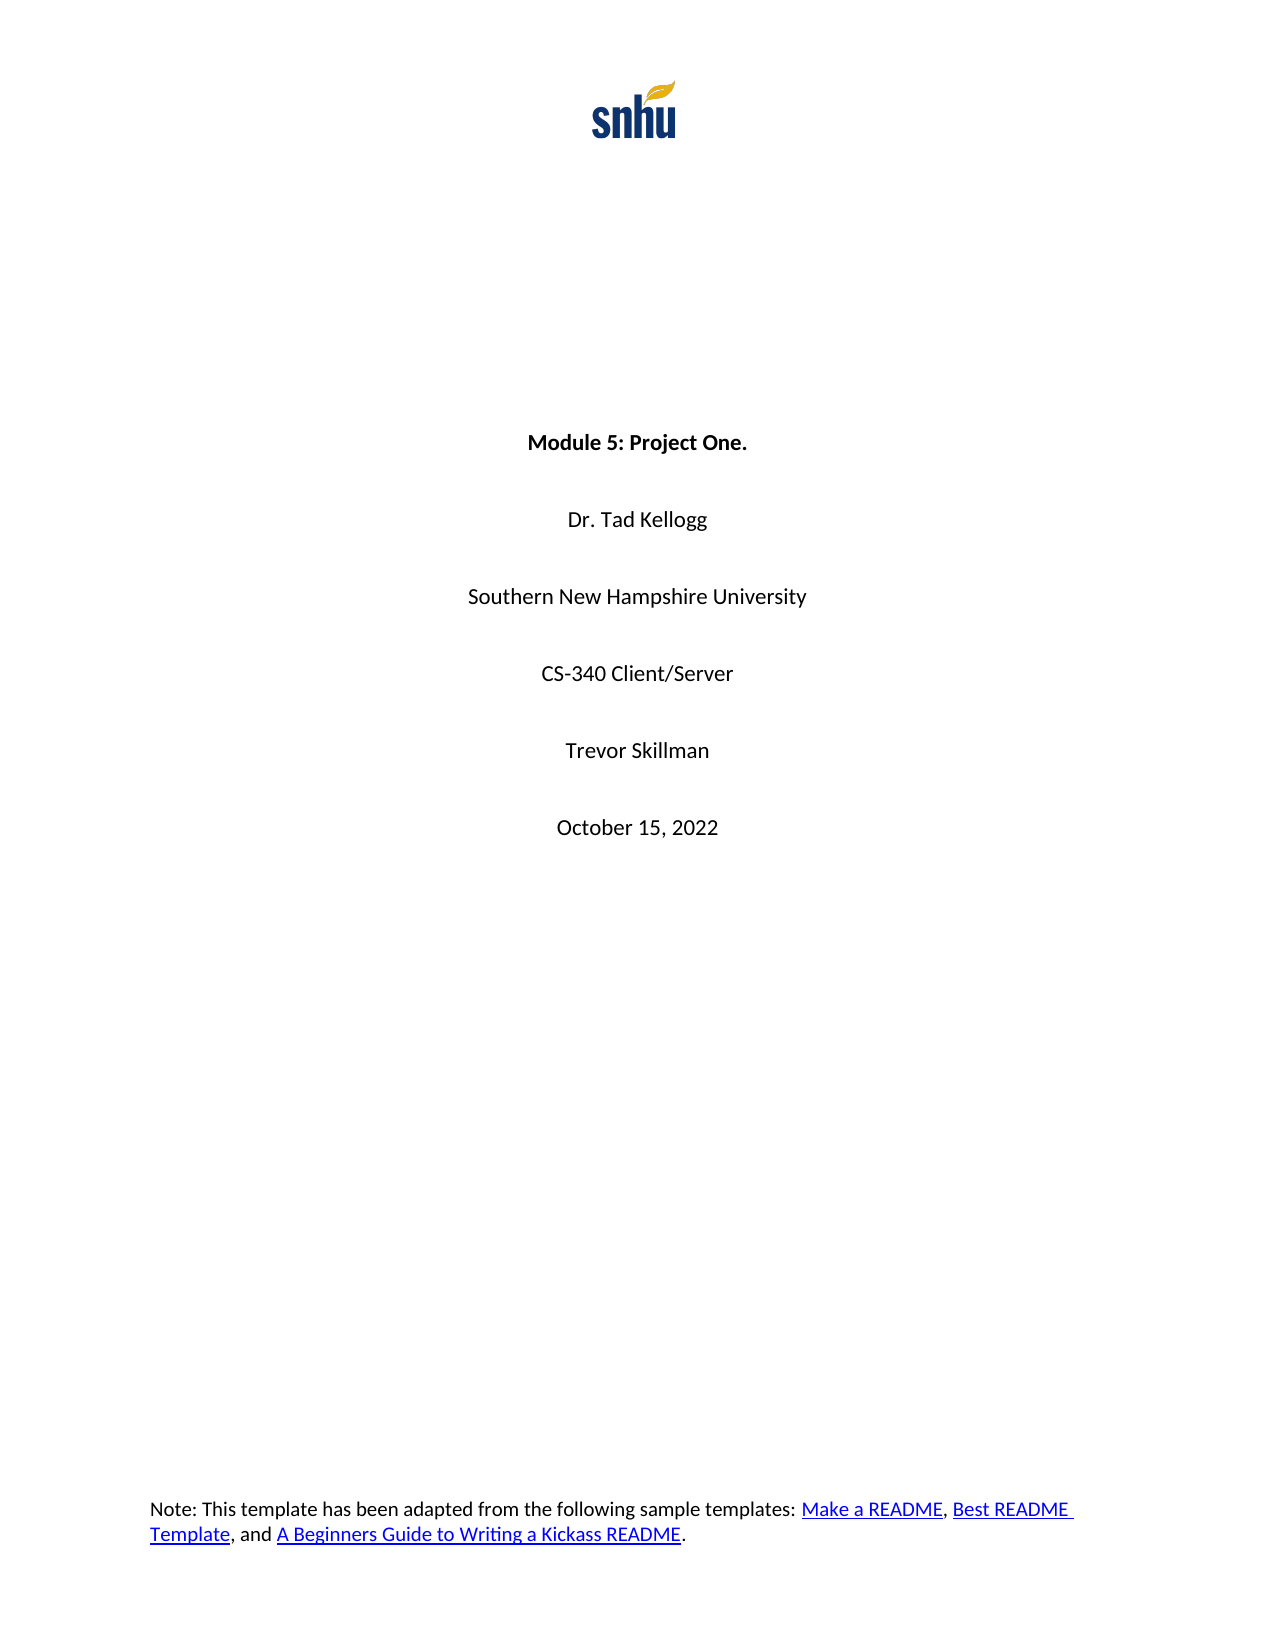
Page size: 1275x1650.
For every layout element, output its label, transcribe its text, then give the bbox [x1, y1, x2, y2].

text CS-340 Client/Server [150, 659, 1125, 687]
text October 15, 2022 [150, 813, 1125, 841]
text Dr. Tad Kellogg [150, 505, 1125, 533]
text Module 5: Project One. [150, 428, 1125, 457]
picture [573, 75, 702, 147]
text Trevor Skillman [150, 736, 1125, 764]
text Southern New Hampshire University [150, 582, 1125, 610]
